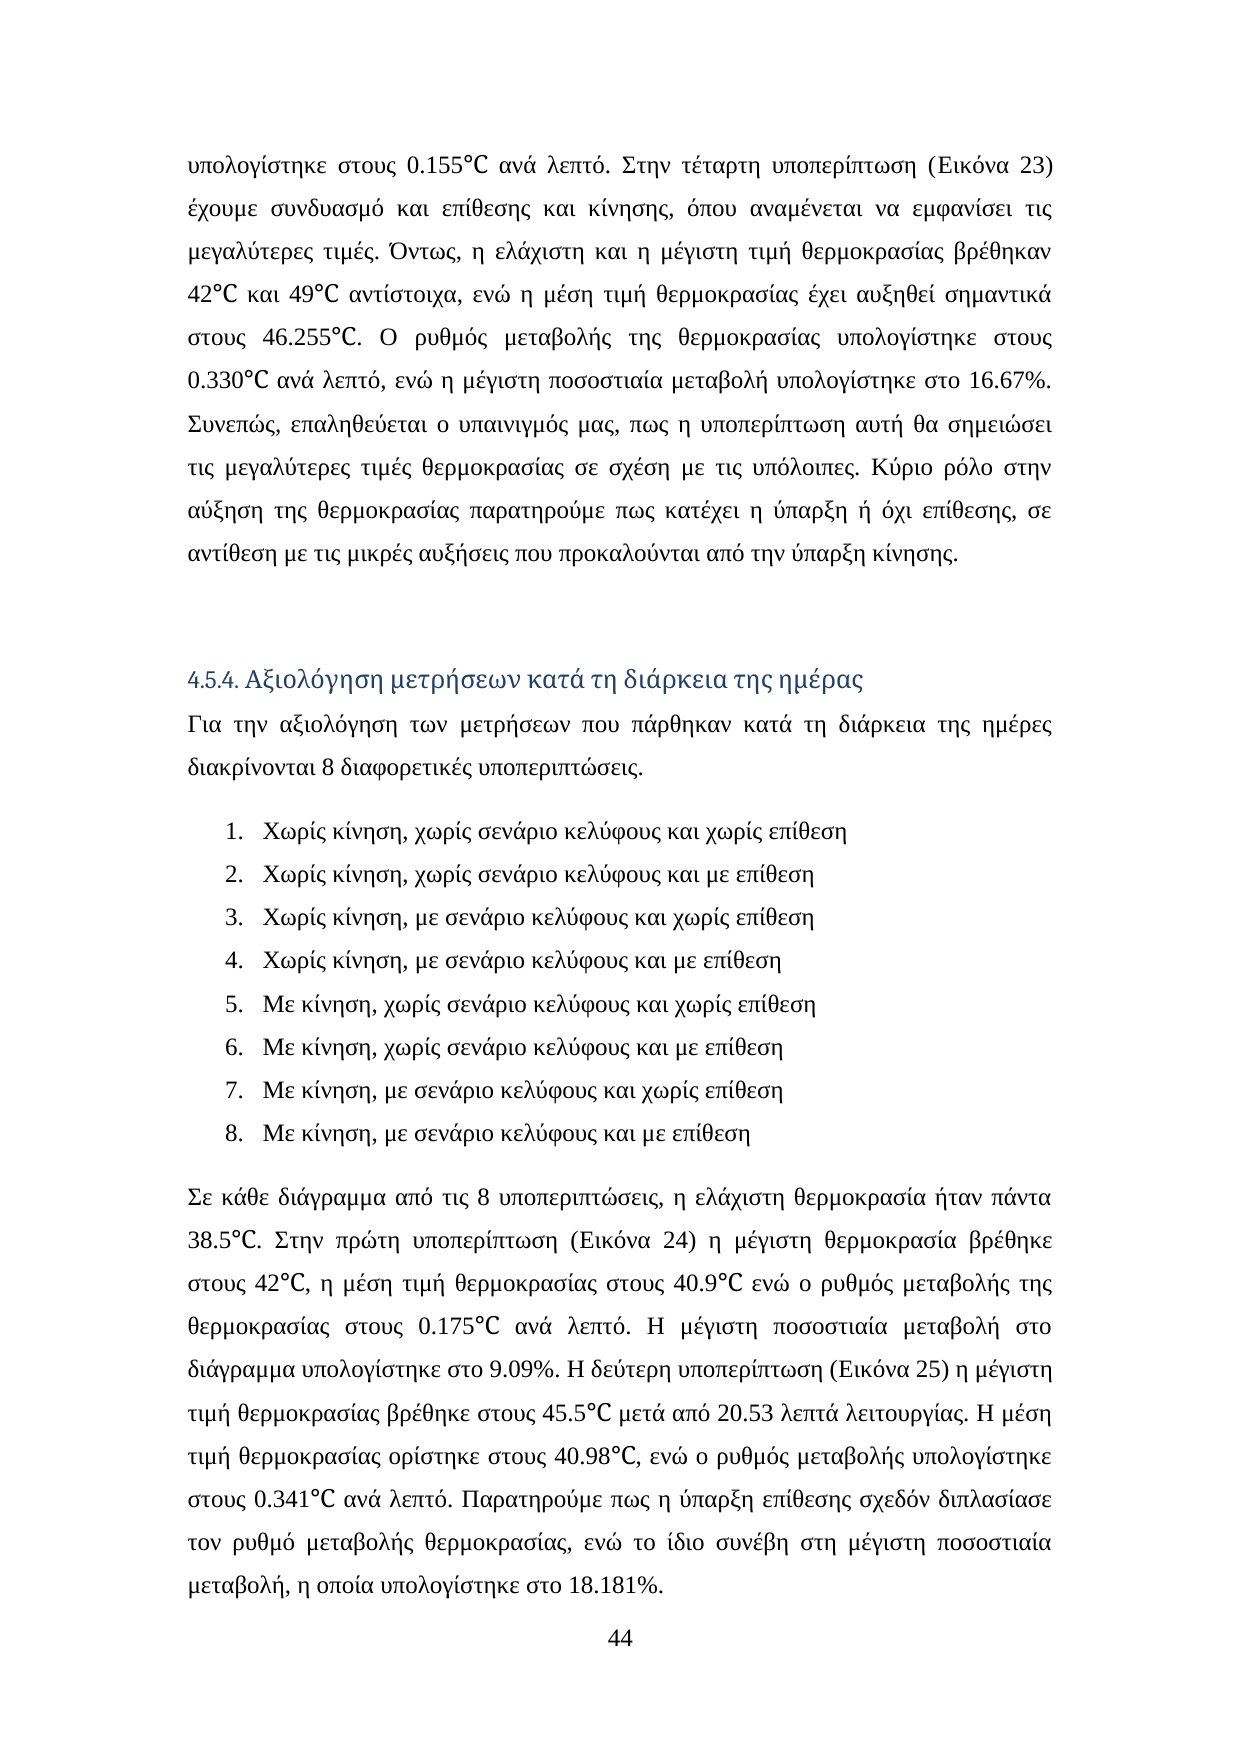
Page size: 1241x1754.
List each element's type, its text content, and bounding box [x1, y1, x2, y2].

list Με κίνηση, χωρίς σενάριο κελύφους και με επίθεση [225, 1032, 1053, 1061]
list Χωρίς κίνηση, με σενάριο κελύφους και με επίθεση [225, 946, 1053, 974]
text Για την αξιολόγηση των μετρήσεων που πάρθηκαν κατά τη διάρκεια της ημέρες διακρίνονται 8 διαφορετικές υποπεριπτώσεις. [187, 709, 1053, 781]
list Χωρίς κίνηση, με σενάριο κελύφους και χωρίς επίθεση [225, 902, 1053, 931]
subtitle 4.5.4. Αξιολόγηση μετρήσεων κατά τη διάρκεια της ημέρας [187, 666, 1053, 695]
list Χωρίς κίνηση, χωρίς σενάριο κελύφους και χωρίς επίθεση [225, 816, 1053, 845]
list Χωρίς κίνηση, χωρίς σενάριο κελύφους και με επίθεση [225, 859, 1053, 888]
text Σε κάθε διάγραμμα από τις 8 υποπεριπτώσεις, η ελάχιστη θερμοκρασία ήταν πάντα 38.5℃. Στην πρώτη υποπερίπτωση (Εικόνα 24) η μέγιστη θερμοκρασία βρέθηκε στους 42℃, η μέση τιμή θερμοκρασίας στους 40.9℃ ενώ ο ρυθμός μεταβολής της θερμοκρασίας στους 0.175℃ ανά λεπτό. Η μέγιστη ποσοστιαία μεταβολή στο διάγραμμα υπολογίστηκε στο 9.09%. Η δεύτερη υποπερίπτωση (Εικόνα 25) η μέγιστη τιμή θερμοκρασίας βρέθηκε στους 45.5℃ μετά από 20.53 λεπτά λειτουργίας. Η μέση τιμή θερμοκρασίας ορίστηκε στους 40.98℃, ενώ ο ρυθμός μεταβολής υπολογίστηκε στους 0.341℃ ανά λεπτό. Παρατηρούμε πως η ύπαρξη επίθεσης σχεδόν διπλασίασε τον ρυθμό μεταβολής θερμοκρασίας, ενώ το ίδιο συνέβη στη μέγιστη ποσοστιαία μεταβολή, η οποία υπολογίστηκε στο 18.181%. [187, 1182, 1053, 1599]
list Με κίνηση, χωρίς σενάριο κελύφους και χωρίς επίθεση [225, 989, 1053, 1017]
list Με κίνηση, με σενάριο κελύφους και χωρίς επίθεση [225, 1075, 1053, 1104]
list Με κίνηση, με σενάριο κελύφους και με επίθεση [225, 1118, 1053, 1147]
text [187, 150, 1053, 567]
